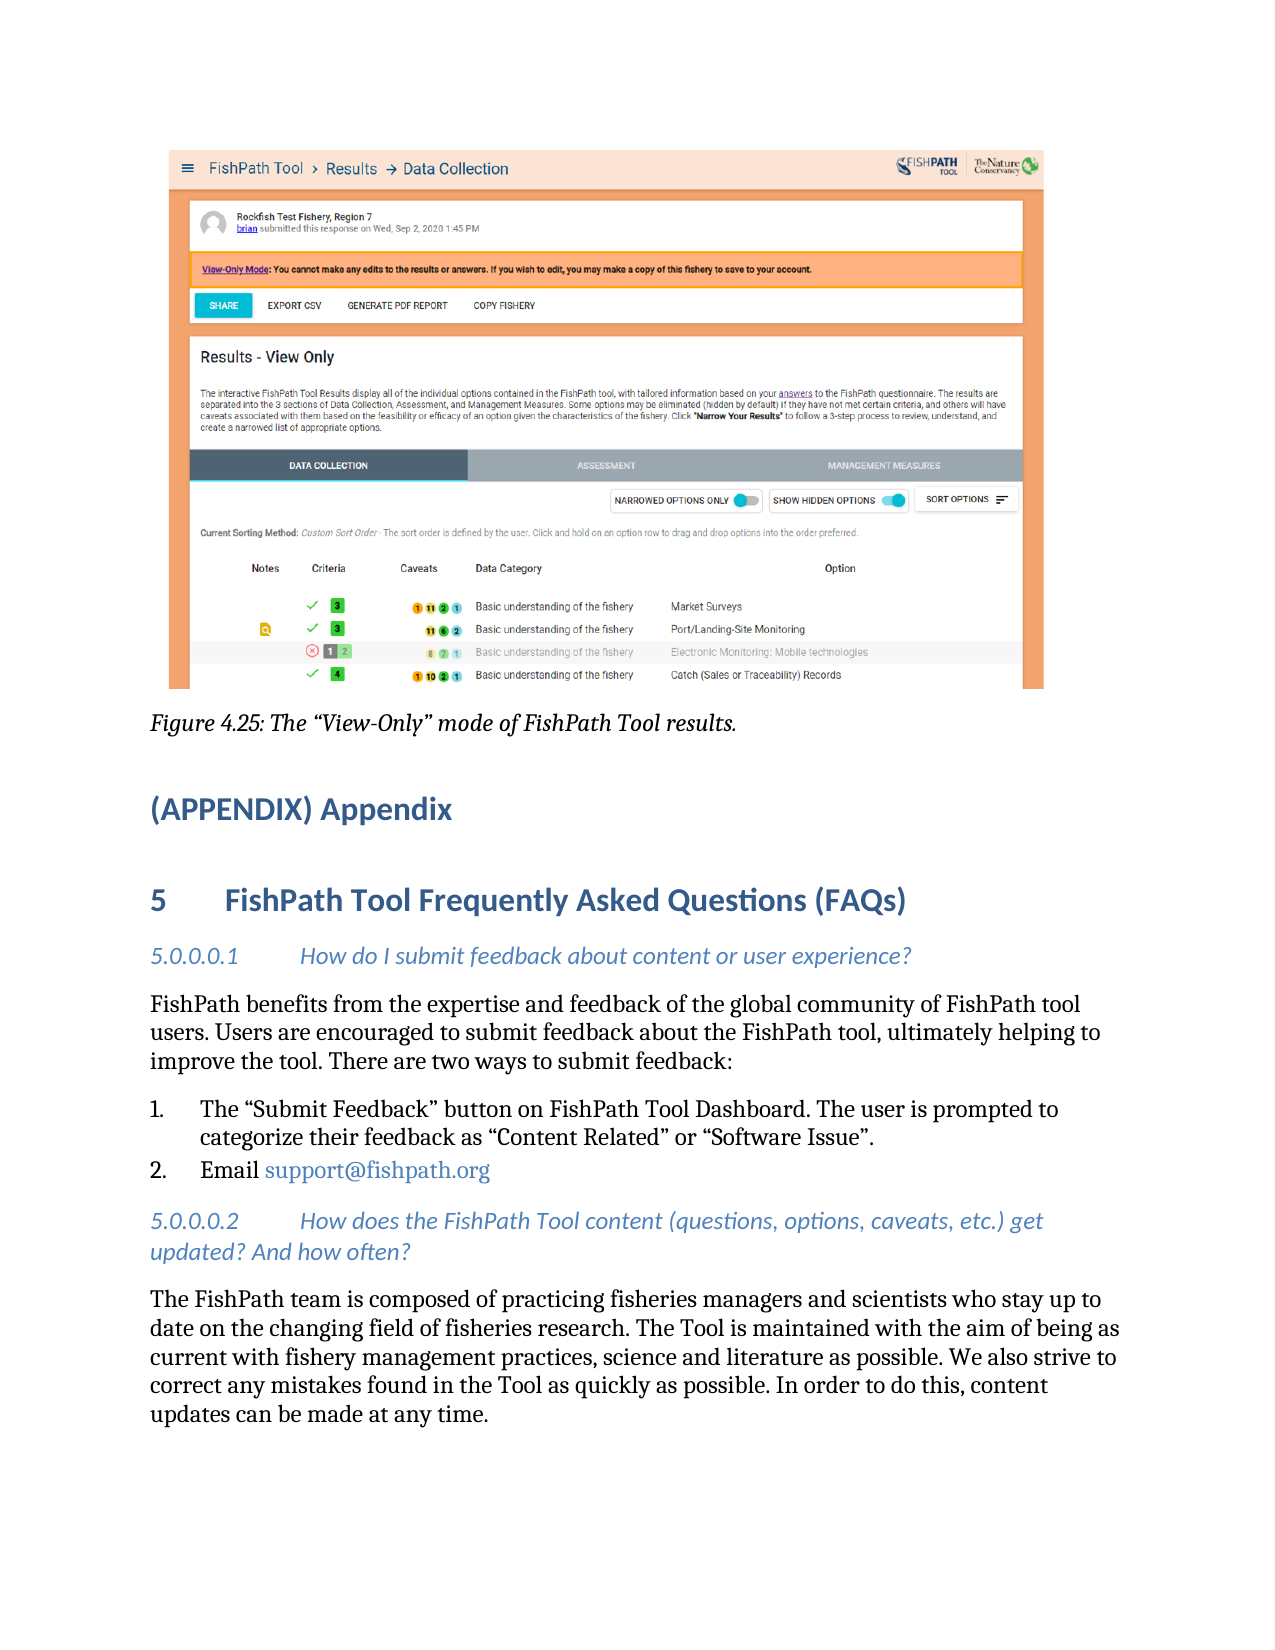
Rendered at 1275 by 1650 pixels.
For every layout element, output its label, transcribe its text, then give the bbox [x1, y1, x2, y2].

subtitle 5 FishPath Tool Frequently Asked Questions (FAQs) [150, 879, 1125, 919]
subtitle (APPENDIX) Appendix [150, 788, 1125, 829]
picture [168, 150, 1044, 689]
text The FishPath team is composed of practicing fisheries managers and scientists who stay up to date on the changing field of fisheries research. The Tool is maintained with the aim of being as current with fishery management practices, science and literature as possible. We also strive to correct any mistakes found in the Tool as quickly as possible. In order to do this, content updates can be made at any time. [150, 1285, 1125, 1429]
subtitle 5.0.0.0.2 How does the FishPath Tool content (questions, options, caveats, etc.) get updated? And how often? [150, 1205, 1125, 1266]
list Email support@fishpath.org [150, 1156, 1125, 1184]
text FishPath benefits from the expertise and feedback of the global community of FishPath tool users. Users are encouraged to submit feedback about the FishPath tool, ultimately helping to improve the tool. There are two ways to submit feedback: [150, 989, 1125, 1076]
subtitle 5.0.0.0.1 How do I submit feedback about content or user experience? [150, 940, 1125, 971]
text Figure 4.25: The “View-Only” mode of FishPath Tool results. [150, 709, 1125, 738]
list The “Submit Feedback” button on FishPath Tool Dashboard. The user is prompted to categorize their feedback as “Content Related” or “Software Issue”. [150, 1094, 1125, 1152]
